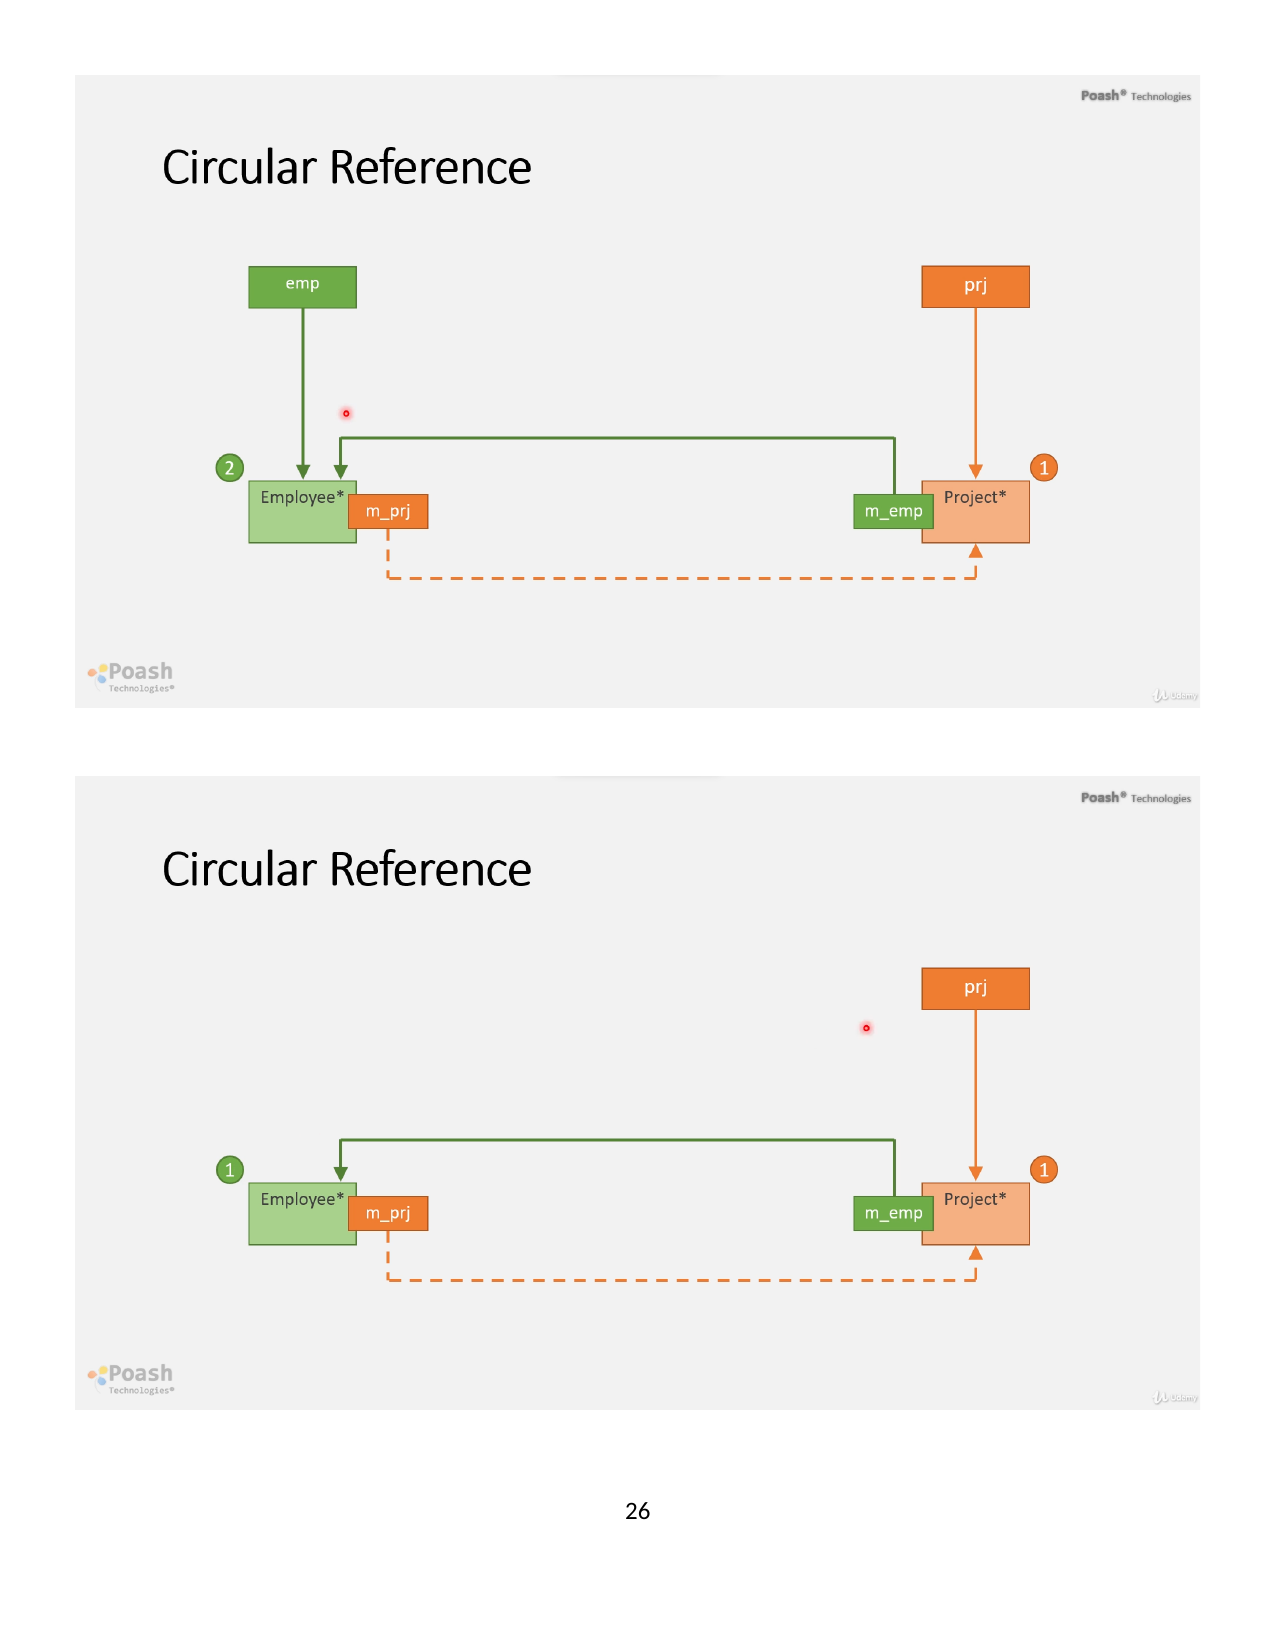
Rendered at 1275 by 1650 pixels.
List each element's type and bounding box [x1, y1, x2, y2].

picture [75, 75, 1200, 708]
picture [75, 776, 1200, 1410]
